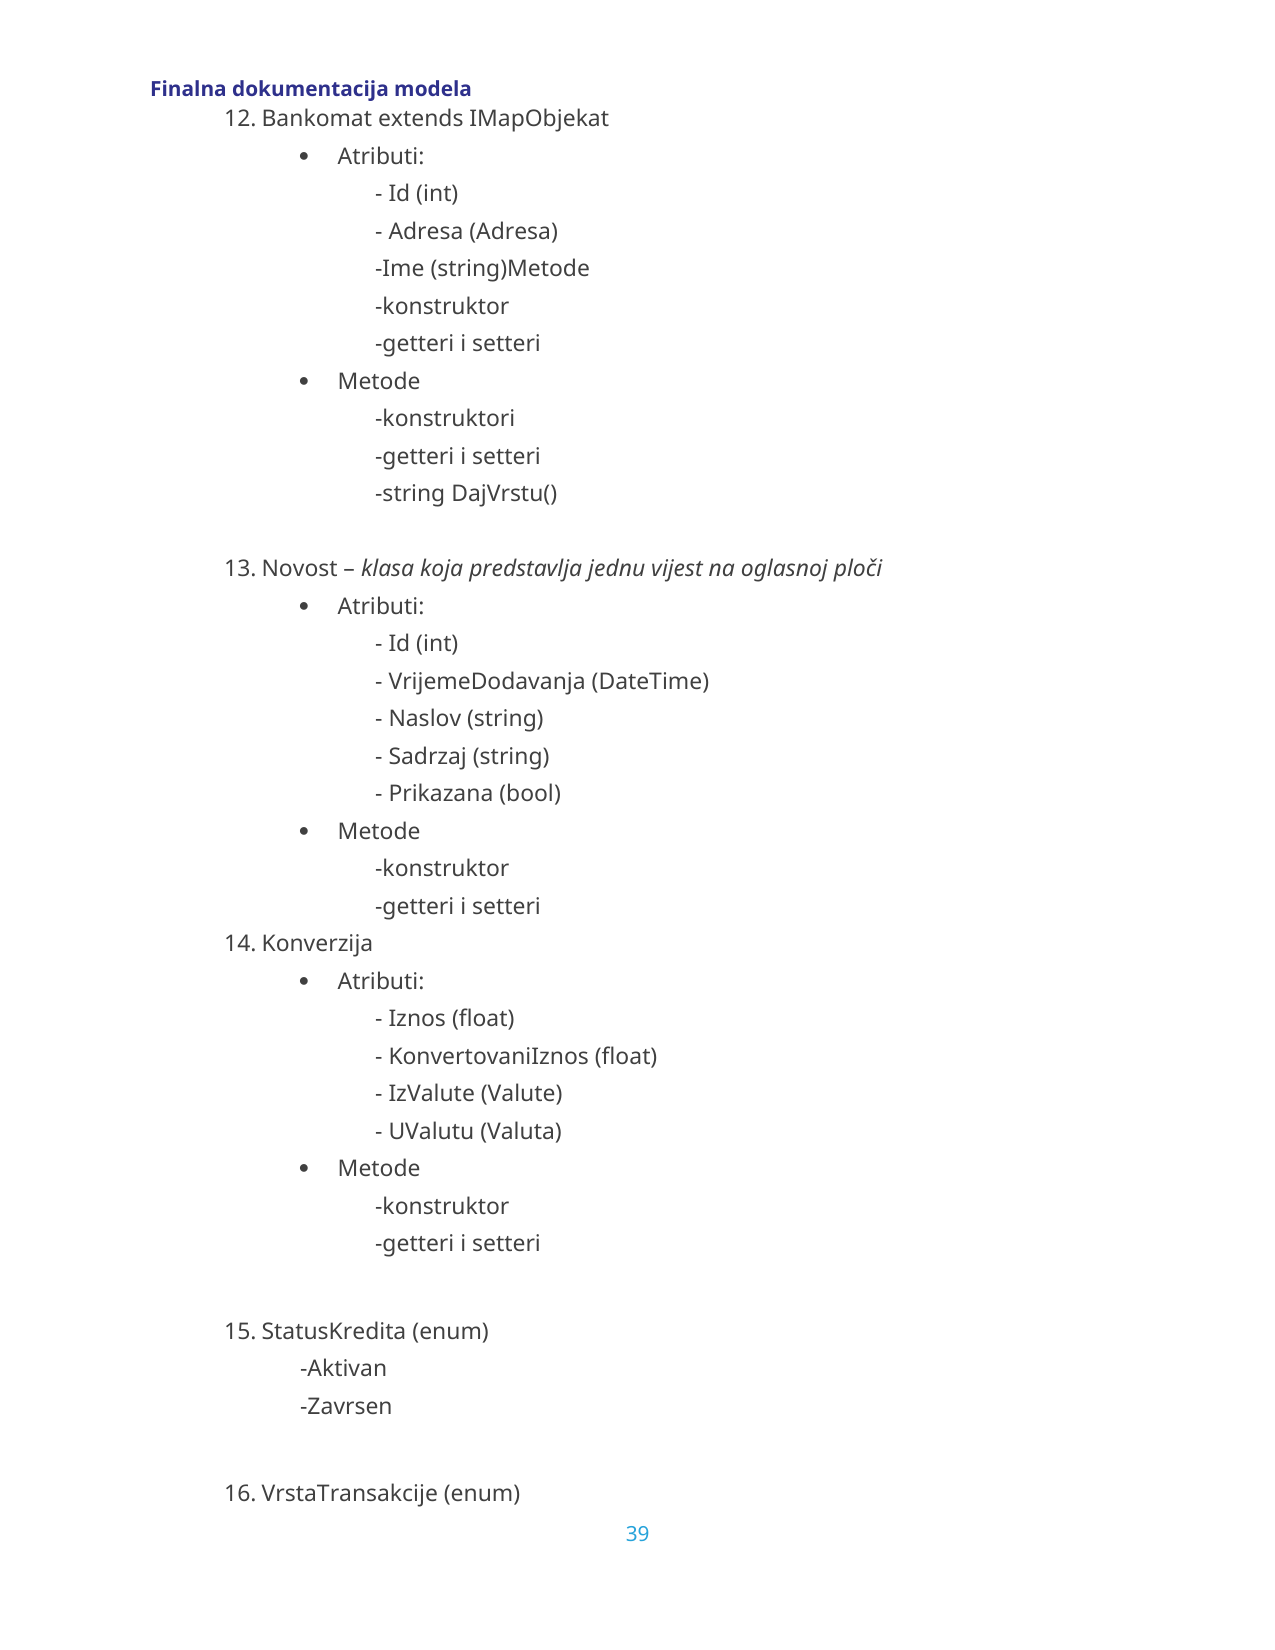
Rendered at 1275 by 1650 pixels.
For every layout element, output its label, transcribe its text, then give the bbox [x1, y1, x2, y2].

text -Zavrsen [262, 1390, 1125, 1421]
list Atributi: [300, 965, 1125, 996]
list StatusKredita (enum) [224, 1315, 1125, 1346]
text - Id (int) [262, 627, 1125, 658]
text -string DajVrstu() [375, 477, 1125, 508]
text - Id (int) [262, 177, 1125, 208]
text -konstruktor [375, 290, 1125, 321]
text - IzValute (Valute) [300, 1077, 1125, 1108]
list Atributi: [300, 140, 1125, 171]
text -konstruktor [375, 1190, 1125, 1221]
text -konstruktor [375, 852, 1125, 883]
text - VrijemeDodavanja (DateTime) [337, 665, 1125, 696]
list Novost – klasa koja predstavlja jednu vijest na oglasnoj ploči [224, 552, 1125, 583]
text -konstruktori [375, 402, 1125, 433]
list Konverzija [224, 927, 1125, 958]
text - Adresa (Adresa) [262, 215, 1125, 246]
text -getteri i setteri [375, 327, 1125, 358]
list Metode [300, 1152, 1125, 1183]
text -Ime (string)Metode [262, 252, 1125, 283]
text -getteri i setteri [375, 890, 1125, 921]
text - KonvertovaniIznos (float) [337, 1040, 1125, 1071]
list Atributi: [300, 590, 1125, 621]
text - UValutu (Valuta) [337, 1115, 1125, 1146]
list Metode [300, 365, 1125, 396]
text - Prikazana (bool) [300, 777, 1125, 808]
text -getteri i setteri [375, 440, 1125, 471]
text -getteri i setteri [375, 1227, 1125, 1258]
list VrstaTransakcije (enum) [224, 1477, 1125, 1508]
text -Aktivan [262, 1352, 1125, 1383]
text - Sadrzaj (string) [337, 740, 1125, 771]
list Metode [300, 815, 1125, 846]
text - Iznos (float) [262, 1002, 1125, 1033]
list Bankomat extends IMapObjekat [224, 102, 1125, 133]
text - Naslov (string) [300, 702, 1125, 733]
